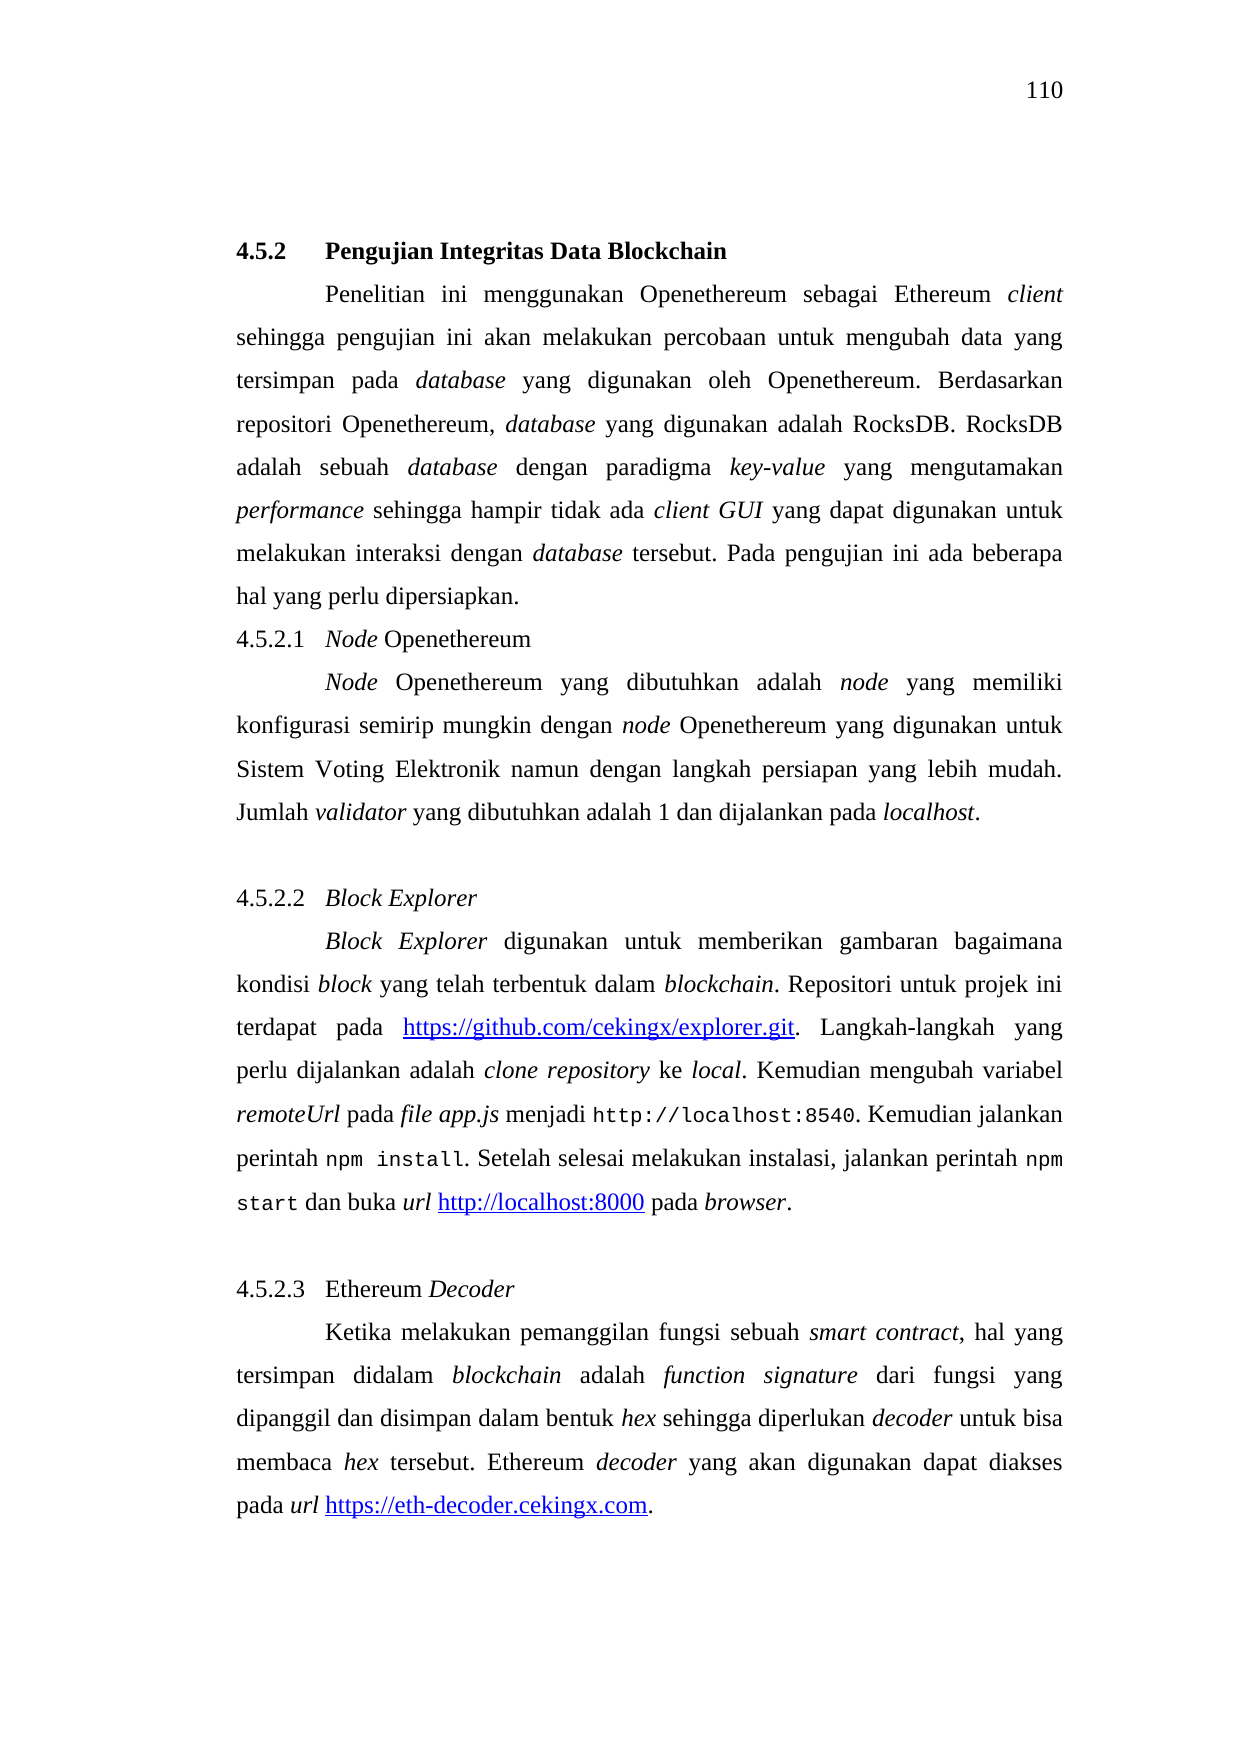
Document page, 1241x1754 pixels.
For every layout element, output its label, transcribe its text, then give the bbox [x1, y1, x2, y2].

subtitle Pengujian Integritas Data Blockchain [236, 236, 1063, 265]
list Node Openethereum yang dibutuhkan adalah node yang memiliki konfigurasi semirip mungkin dengan node Openethereum yang digunakan untuk Sistem Voting Elektronik namun dengan langkah persiapan yang lebih mudah. Jumlah validator yang dibutuhkan adalah 1 dan dijalankan pada localhost. [236, 667, 1063, 826]
list Ethereum Decoder [236, 1274, 1063, 1303]
list Block Explorer digunakan untuk memberikan gambaran bagaimana kondisi block yang telah terbentuk dalam blockchain. Repositori untuk projek ini terdapat pada https://github.com/cekingx/explorer.git. Langkah-langkah yang perlu dijalankan adalah clone repository ke local. Kemudian mengubah variabel remoteUrl pada file app.js menjadi http://localhost:8540. Kemudian jalankan perintah npm install. Setelah selesai melakukan instalasi, jalankan perintah npm start dan buka url http://localhost:8000 pada browser. [236, 926, 1063, 1216]
list Ketika melakukan pemanggilan fungsi sebuah smart contract, hal yang tersimpan didalam blockchain adalah function signature dari fungsi yang dipanggil dan disimpan dalam bentuk hex sehingga diperlukan decoder untuk bisa membaca hex tersebut. Ethereum decoder yang akan digunakan dapat diakses pada url https://eth-decoder.cekingx.com. [236, 1317, 1063, 1518]
text Penelitian ini menggunakan Openethereum sebagai Ethereum client sehingga pengujian ini akan melakukan percobaan untuk mengubah data yang tersimpan pada database yang digunakan oleh Openethereum. Berdasarkan repositori Openethereum, database yang digunakan adalah RocksDB. RocksDB adalah sebuah database dengan paradigma key-value yang mengutamakan performance sehingga hampir tidak ada client GUI yang dapat digunakan untuk melakukan interaksi dengan database tersebut. Pada pengujian ini ada beberapa hal yang perlu dipersiapkan. [236, 279, 1063, 610]
list Node Openethereum [236, 624, 1063, 653]
list Block Explorer [236, 883, 1063, 912]
